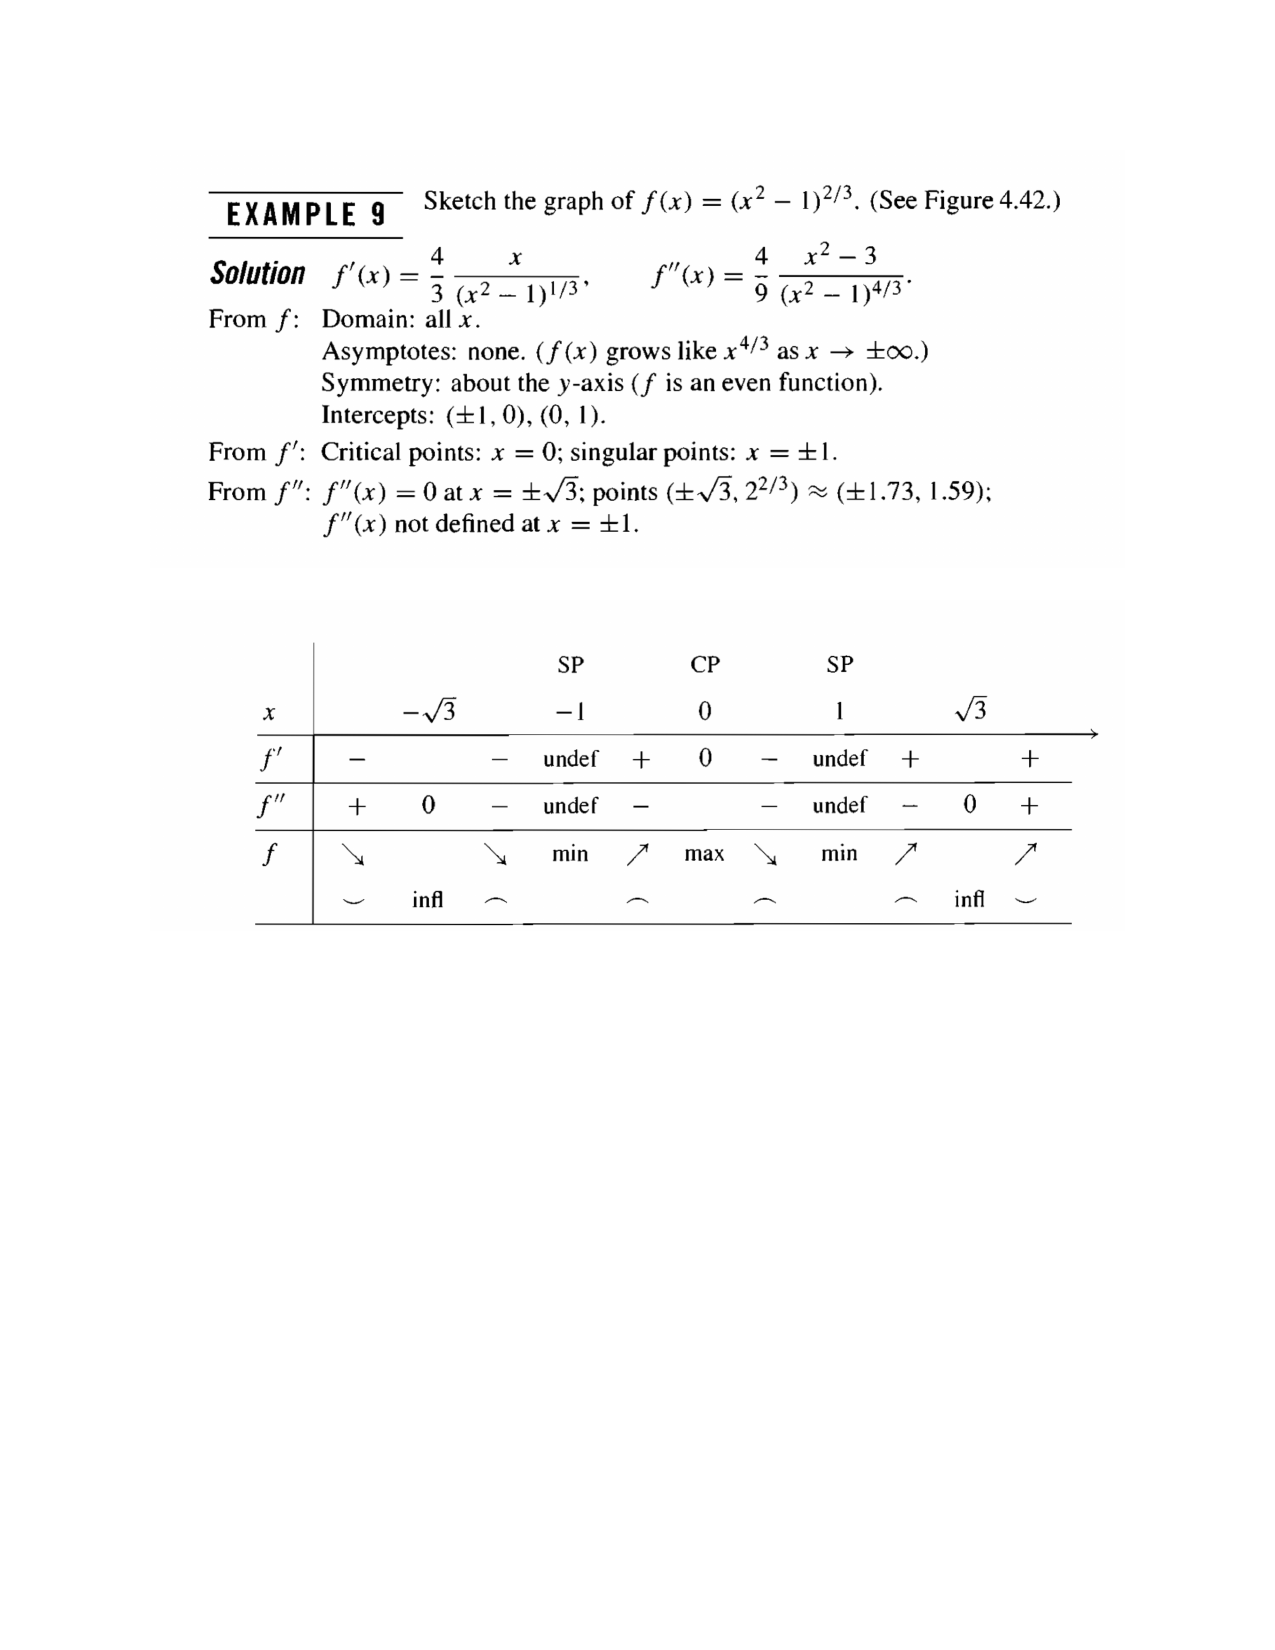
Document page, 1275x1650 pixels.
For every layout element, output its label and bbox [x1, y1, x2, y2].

picture [150, 600, 1125, 931]
picture [150, 150, 1125, 568]
